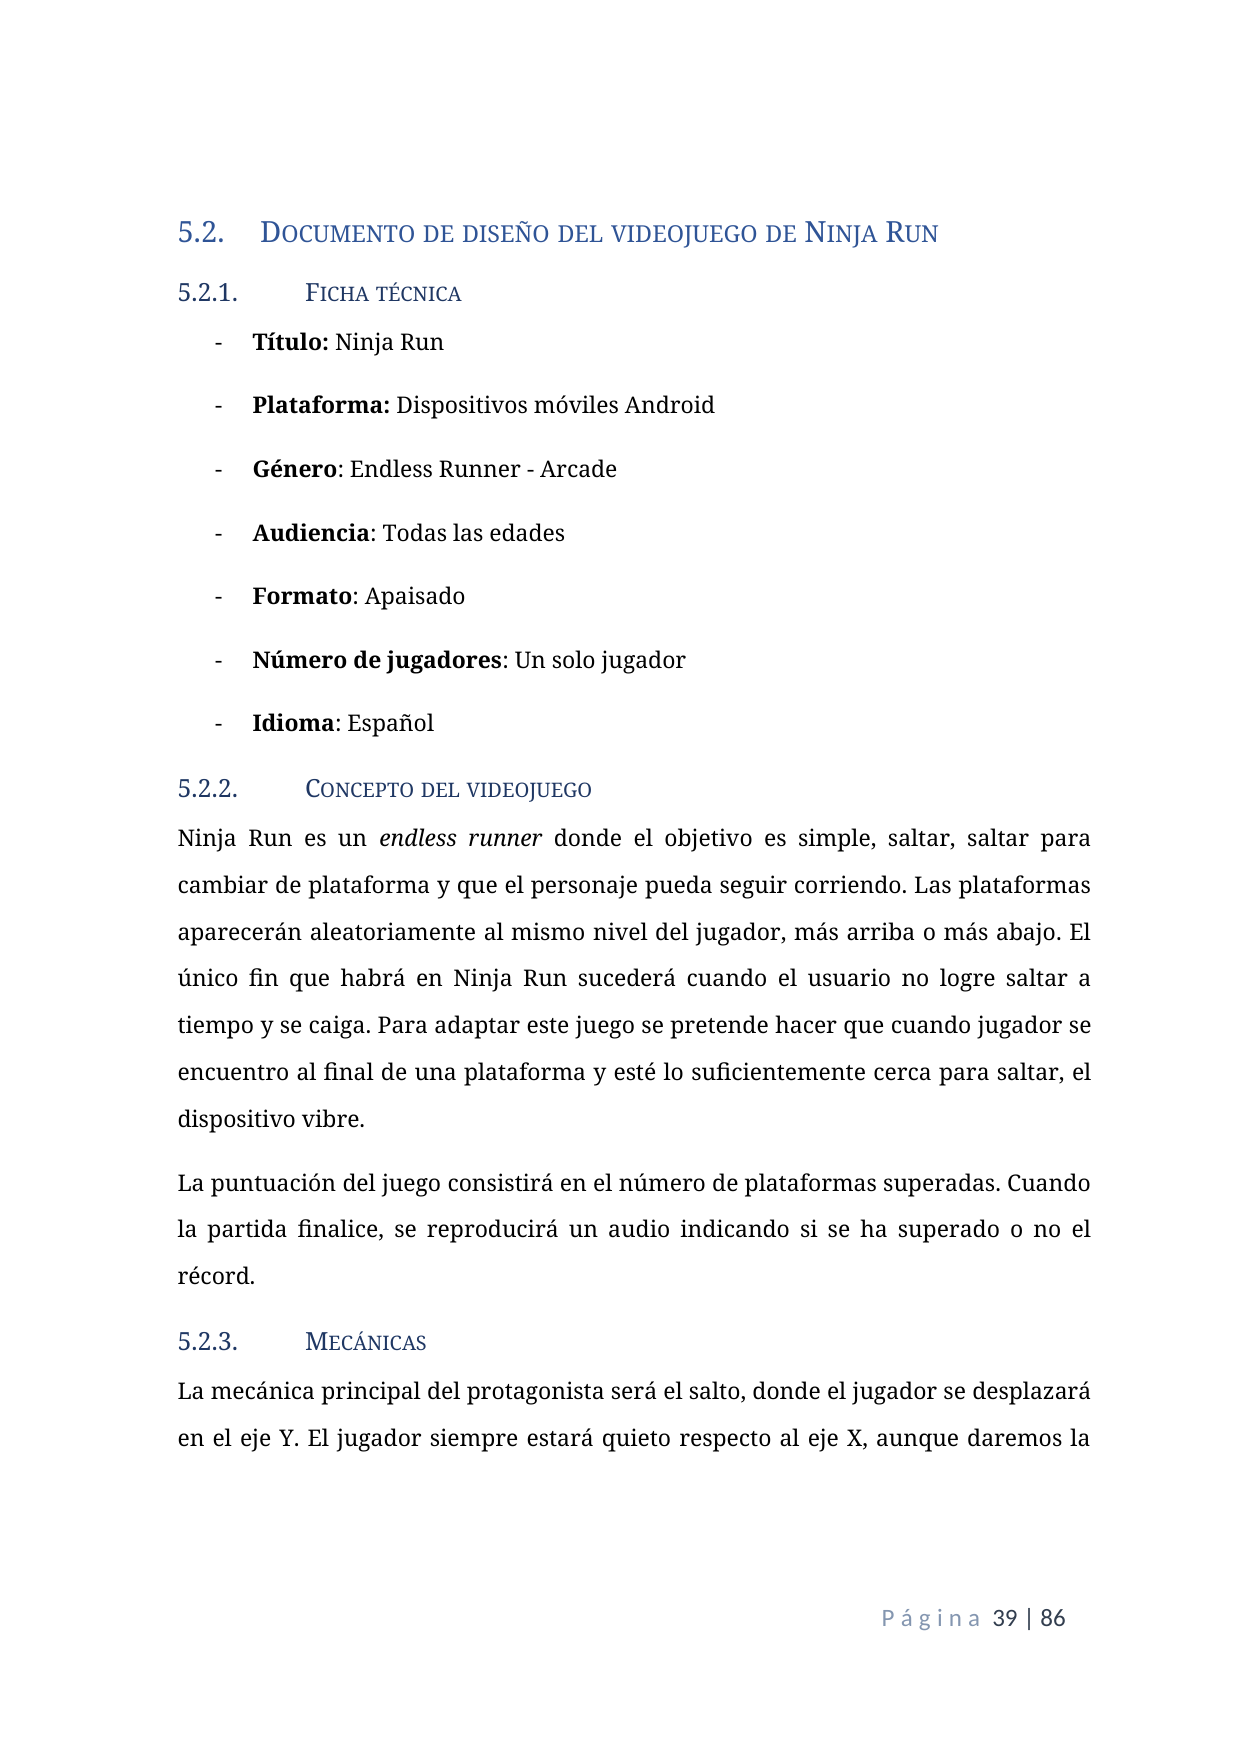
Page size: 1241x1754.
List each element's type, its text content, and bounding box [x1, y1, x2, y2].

list Mecánicas [177, 1324, 1092, 1358]
list Idioma: Español [215, 707, 1092, 738]
list Ficha técnica [177, 275, 1092, 309]
list Género: Endless Runner - Arcade [215, 453, 1092, 484]
list Formato: Apaisado [215, 580, 1092, 611]
list Concepto del videojuego [177, 771, 1092, 805]
list Documento de diseño del videojuego de Ninja Run [177, 211, 1092, 251]
list Plataforma: Dispositivos móviles Android [215, 389, 1092, 421]
list Audiencia: Todas las edades [215, 517, 1092, 548]
list Título: Ninja Run [215, 326, 1092, 357]
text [177, 1375, 1092, 1453]
text La puntuación del juego consistirá en el número de plataformas superadas. Cuando la partida finalice, se reproducirá un audio indicando si se ha superado o no el récord. [177, 1167, 1092, 1292]
list Número de jugadores: Un solo jugador [215, 644, 1092, 675]
text Ninja Run es un endless runner donde el objetivo es simple, saltar, saltar para cambiar de plataforma y que el personaje pueda seguir corriendo. Las plataformas aparecerán aleatoriamente al mismo nivel del jugador, más arriba o más abajo. El único fin que habrá en Ninja Run sucederá cuando el usuario no logre saltar a tiempo y se caiga. Para adaptar este juego se pretende hacer que cuando jugador se encuentro al final de una plataforma y esté lo suficientemente cerca para saltar, el dispositivo vibre. [177, 822, 1092, 1134]
